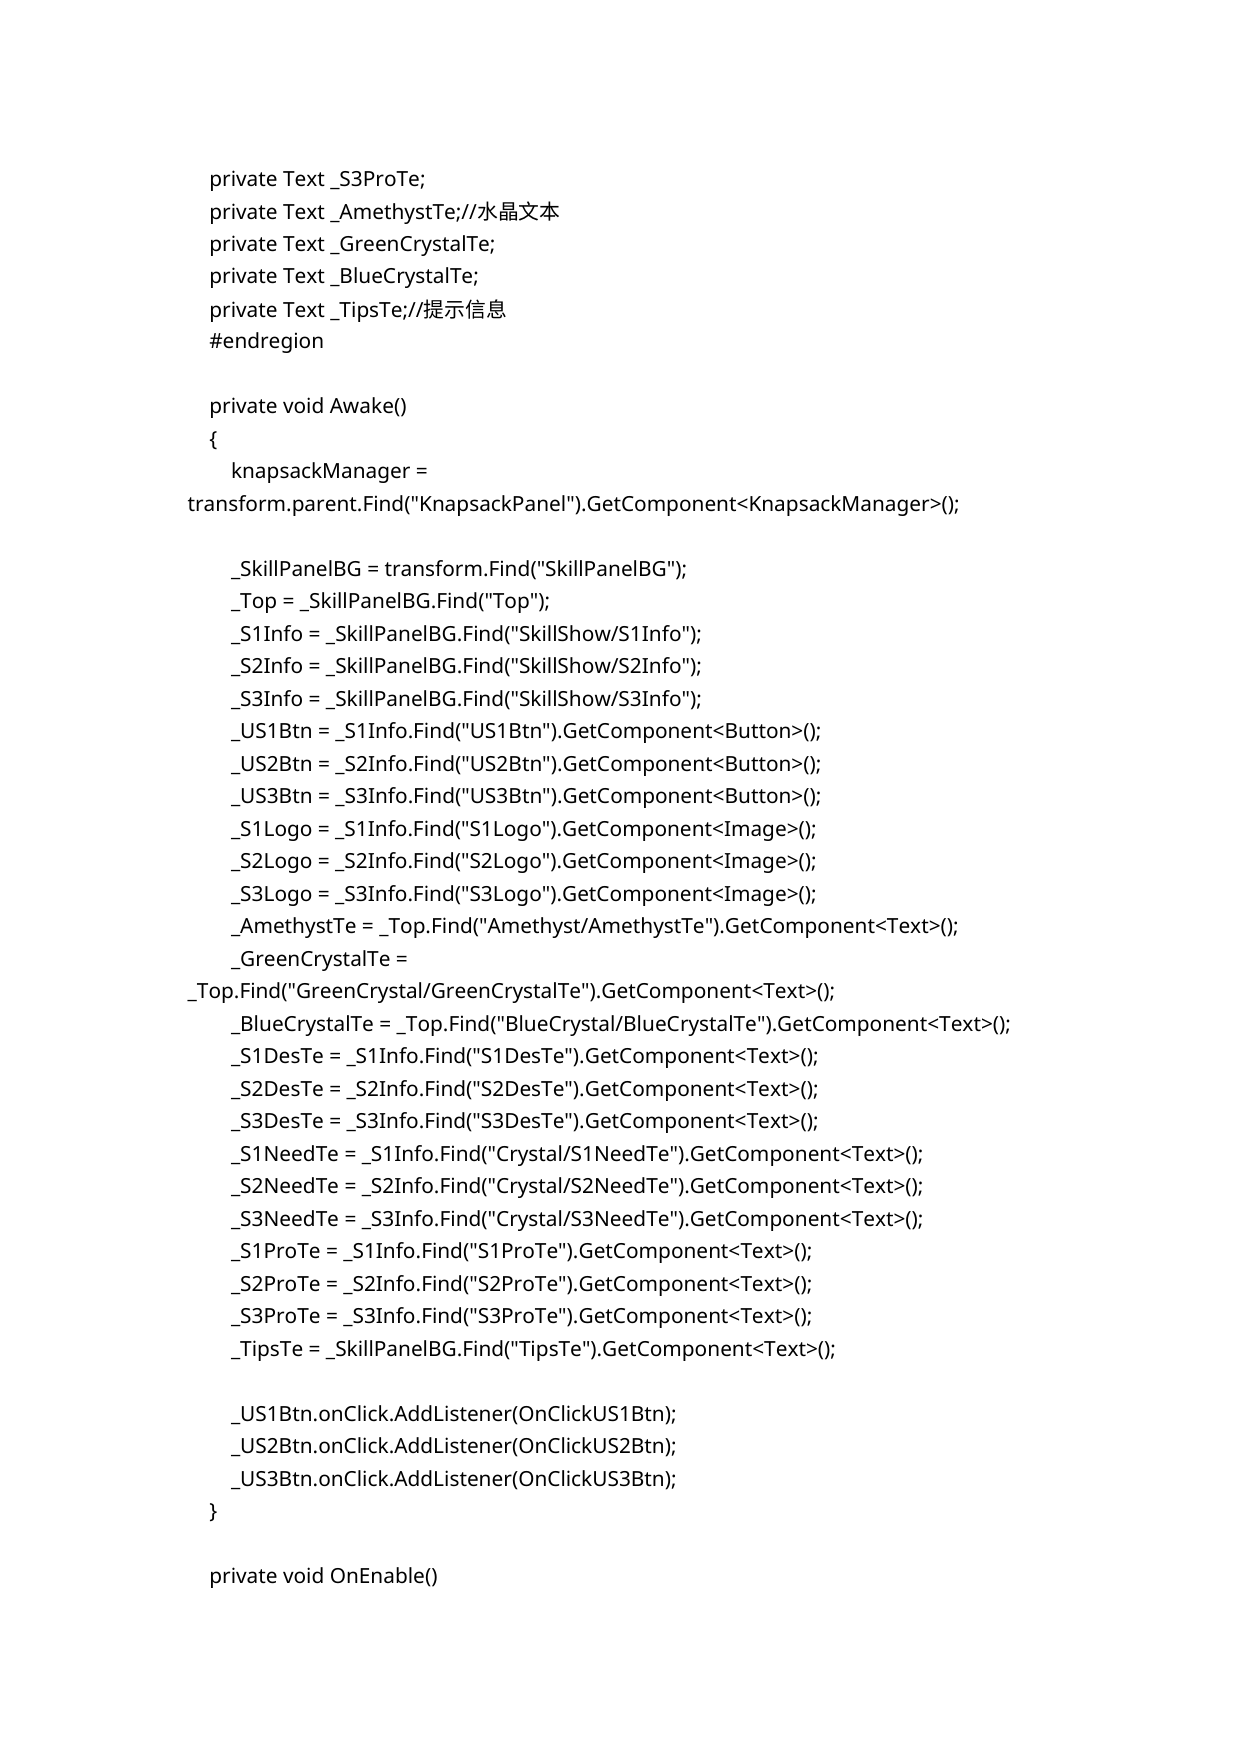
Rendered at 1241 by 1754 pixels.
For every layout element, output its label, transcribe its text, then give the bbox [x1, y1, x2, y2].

text } [187, 1494, 1053, 1527]
text _S1DesTe = _S1Info.Find("S1DesTe").GetComponent<Text>(); [187, 1039, 1053, 1072]
text _S3Logo = _S3Info.Find("S3Logo").GetComponent<Image>(); [187, 877, 1053, 909]
text private void OnEnable() [187, 1559, 1053, 1592]
text _S3DesTe = _S3Info.Find("S3DesTe").GetComponent<Text>(); [187, 1104, 1053, 1137]
text _Top = _SkillPanelBG.Find("Top"); [187, 584, 1053, 617]
text private Text _TipsTe;//提示信息 [187, 292, 1053, 324]
text _AmethystTe = _Top.Find("Amethyst/AmethystTe").GetComponent<Text>(); [187, 909, 1053, 942]
text knapsackManager = transform.parent.Find("KnapsackPanel").GetComponent<KnapsackManager>(); [187, 454, 1053, 519]
text _US2Btn.onClick.AddListener(OnClickUS2Btn); [187, 1429, 1053, 1462]
text _S2DesTe = _S2Info.Find("S2DesTe").GetComponent<Text>(); [187, 1072, 1053, 1104]
text _BlueCrystalTe = _Top.Find("BlueCrystal/BlueCrystalTe").GetComponent<Text>(); [187, 1007, 1053, 1039]
text _S3ProTe = _S3Info.Find("S3ProTe").GetComponent<Text>(); [187, 1299, 1053, 1332]
text _US2Btn = _S2Info.Find("US2Btn").GetComponent<Button>(); [187, 747, 1053, 779]
text _S1Info = _SkillPanelBG.Find("SkillShow/S1Info"); [187, 617, 1053, 649]
text _SkillPanelBG = transform.Find("SkillPanelBG"); [187, 552, 1053, 584]
text private Text _S3ProTe; [187, 162, 1053, 194]
text { [187, 422, 1053, 454]
text private Text _AmethystTe;//水晶文本 [187, 194, 1053, 227]
text _S2Logo = _S2Info.Find("S2Logo").GetComponent<Image>(); [187, 844, 1053, 877]
text _S1NeedTe = _S1Info.Find("Crystal/S1NeedTe").GetComponent<Text>(); [187, 1137, 1053, 1169]
text _S1Logo = _S1Info.Find("S1Logo").GetComponent<Image>(); [187, 812, 1053, 844]
text #endregion [187, 324, 1053, 357]
text _US3Btn.onClick.AddListener(OnClickUS3Btn); [187, 1462, 1053, 1494]
text private Text _BlueCrystalTe; [187, 259, 1053, 292]
text private void Awake() [187, 389, 1053, 422]
text _US1Btn.onClick.AddListener(OnClickUS1Btn); [187, 1397, 1053, 1429]
text _S2ProTe = _S2Info.Find("S2ProTe").GetComponent<Text>(); [187, 1267, 1053, 1299]
text _S2NeedTe = _S2Info.Find("Crystal/S2NeedTe").GetComponent<Text>(); [187, 1169, 1053, 1202]
text _S3Info = _SkillPanelBG.Find("SkillShow/S3Info"); [187, 682, 1053, 714]
text _US1Btn = _S1Info.Find("US1Btn").GetComponent<Button>(); [187, 714, 1053, 747]
text _S1ProTe = _S1Info.Find("S1ProTe").GetComponent<Text>(); [187, 1234, 1053, 1267]
text _S3NeedTe = _S3Info.Find("Crystal/S3NeedTe").GetComponent<Text>(); [187, 1202, 1053, 1234]
text _US3Btn = _S3Info.Find("US3Btn").GetComponent<Button>(); [187, 779, 1053, 812]
text private Text _GreenCrystalTe; [187, 227, 1053, 259]
text _GreenCrystalTe = _Top.Find("GreenCrystal/GreenCrystalTe").GetComponent<Text>(); [187, 942, 1053, 1007]
text _S2Info = _SkillPanelBG.Find("SkillShow/S2Info"); [187, 649, 1053, 682]
text _TipsTe = _SkillPanelBG.Find("TipsTe").GetComponent<Text>(); [187, 1332, 1053, 1364]
